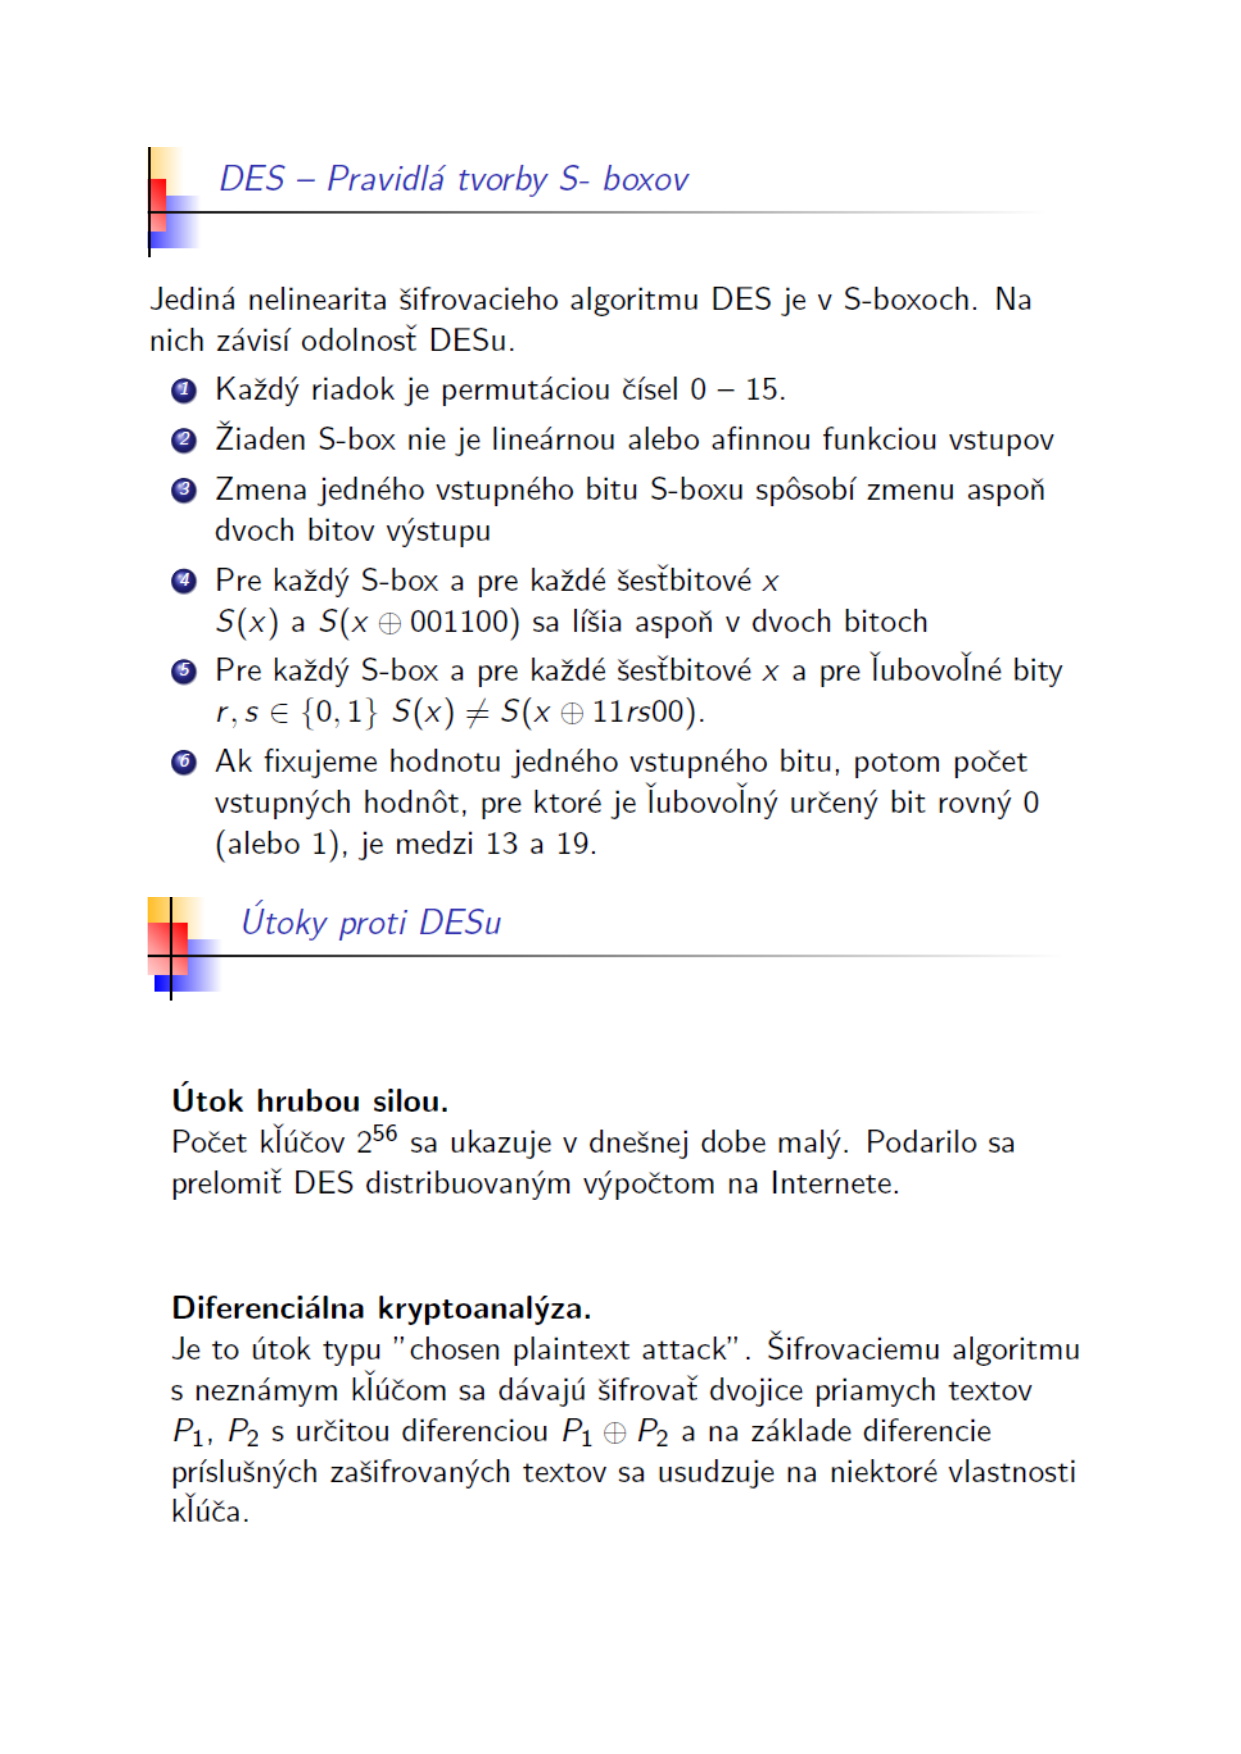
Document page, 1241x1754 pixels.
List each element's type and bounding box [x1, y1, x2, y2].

picture [147, 897, 1093, 1541]
picture [147, 147, 1093, 872]
